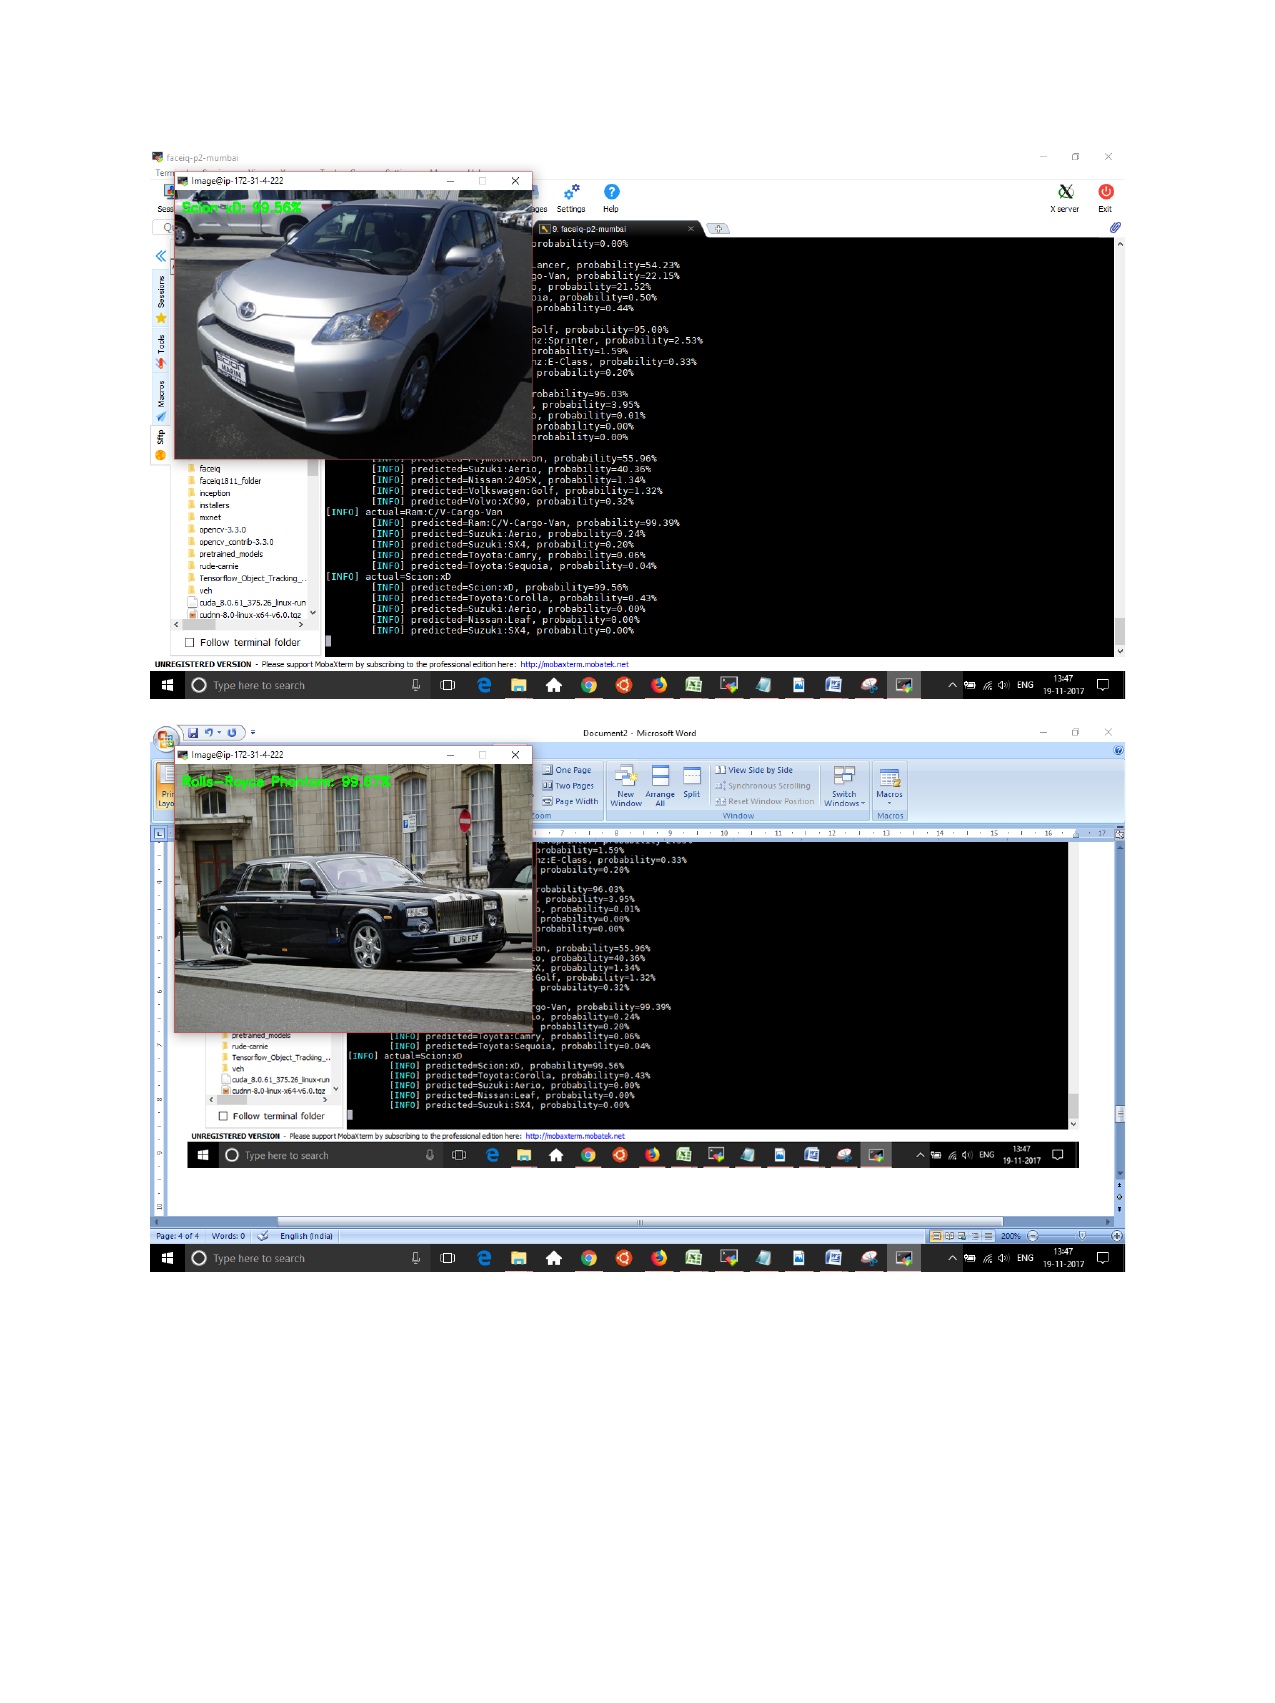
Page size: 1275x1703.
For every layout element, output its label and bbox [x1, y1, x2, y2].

picture [150, 150, 1125, 699]
picture [150, 723, 1125, 1272]
